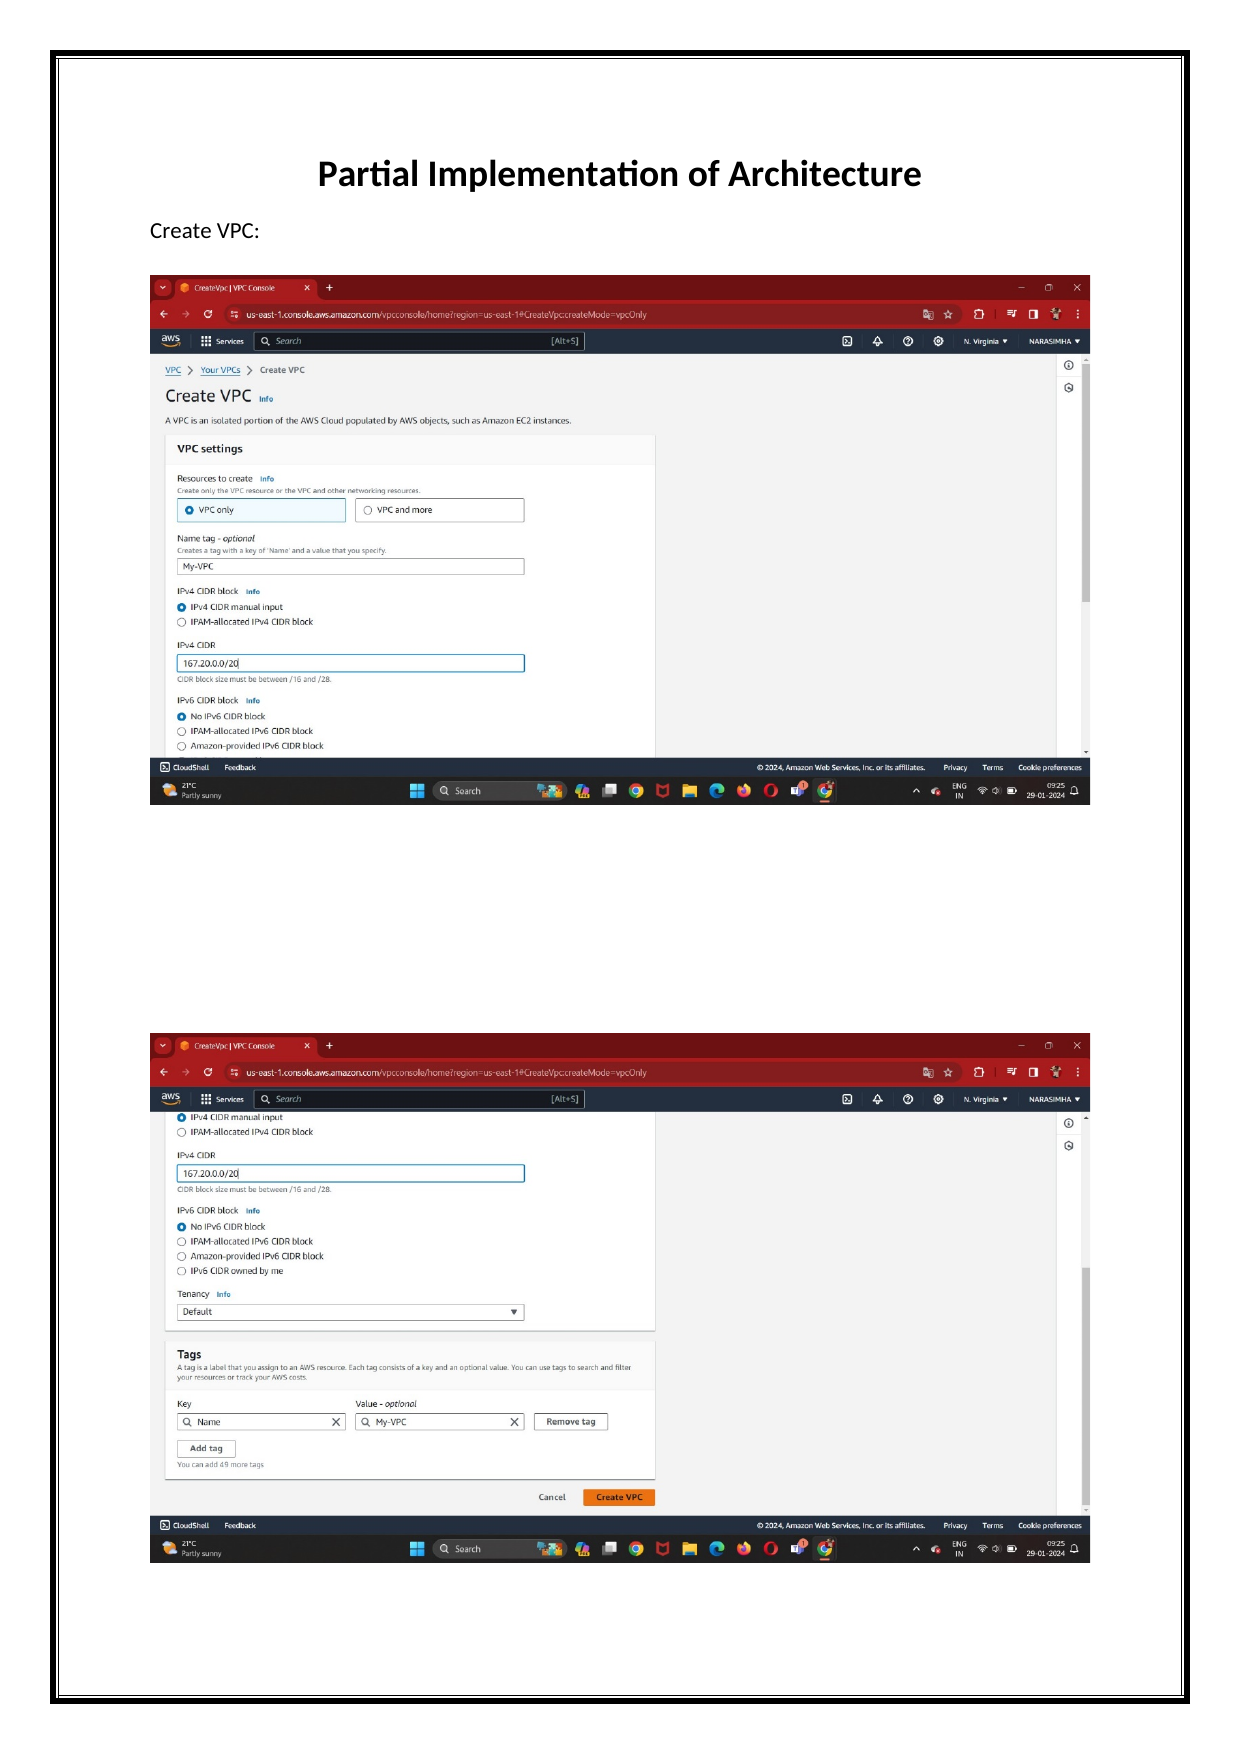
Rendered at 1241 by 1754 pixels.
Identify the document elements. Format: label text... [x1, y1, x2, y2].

text Create VPC: [150, 216, 1090, 244]
picture [150, 1033, 1091, 1563]
picture [150, 275, 1091, 805]
text Partial Implementation of Architecture [150, 150, 1090, 196]
